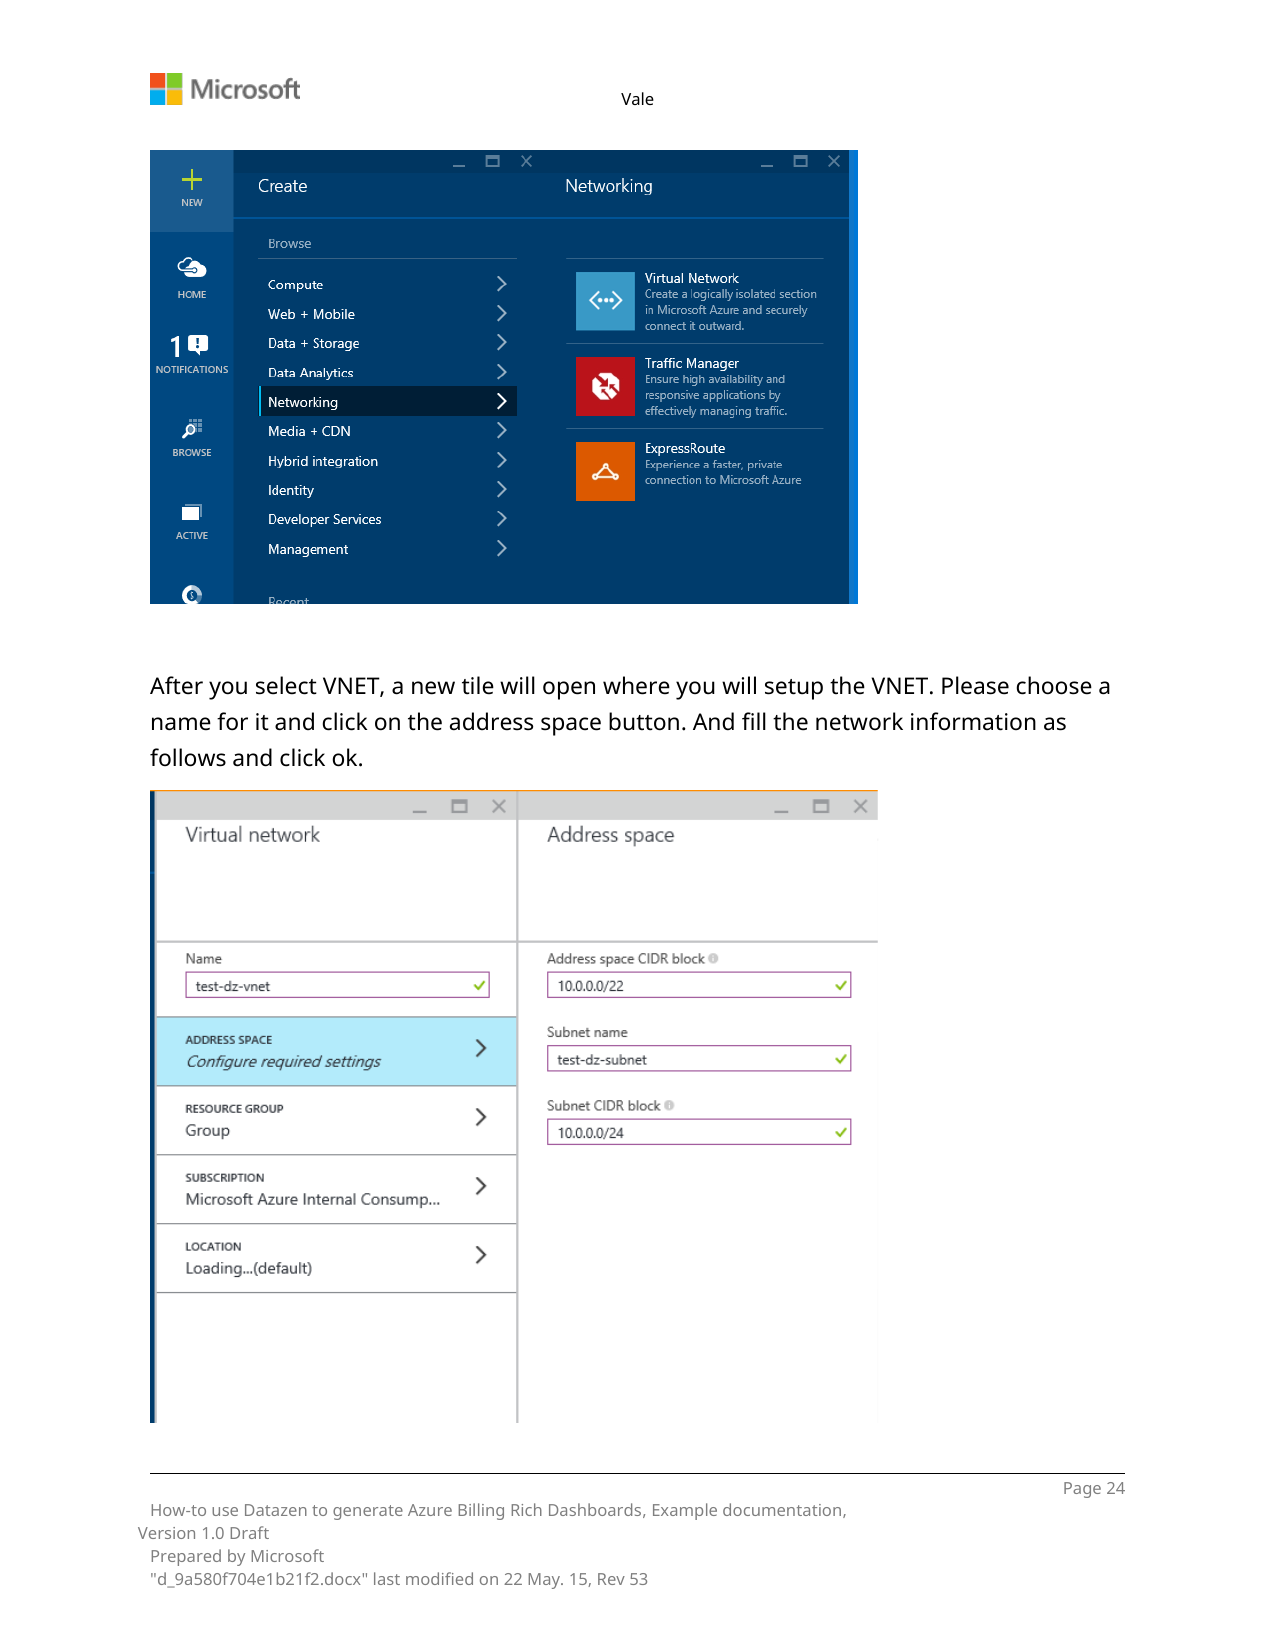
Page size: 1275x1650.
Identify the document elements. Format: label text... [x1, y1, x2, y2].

picture [150, 790, 879, 1423]
picture [150, 73, 300, 106]
text After you select VNET, a new tile will open where you will setup the VNET. Please choose a name for it and click on the address space button. And fill the network information as follows and click ok. [150, 670, 1125, 773]
picture [150, 150, 858, 604]
